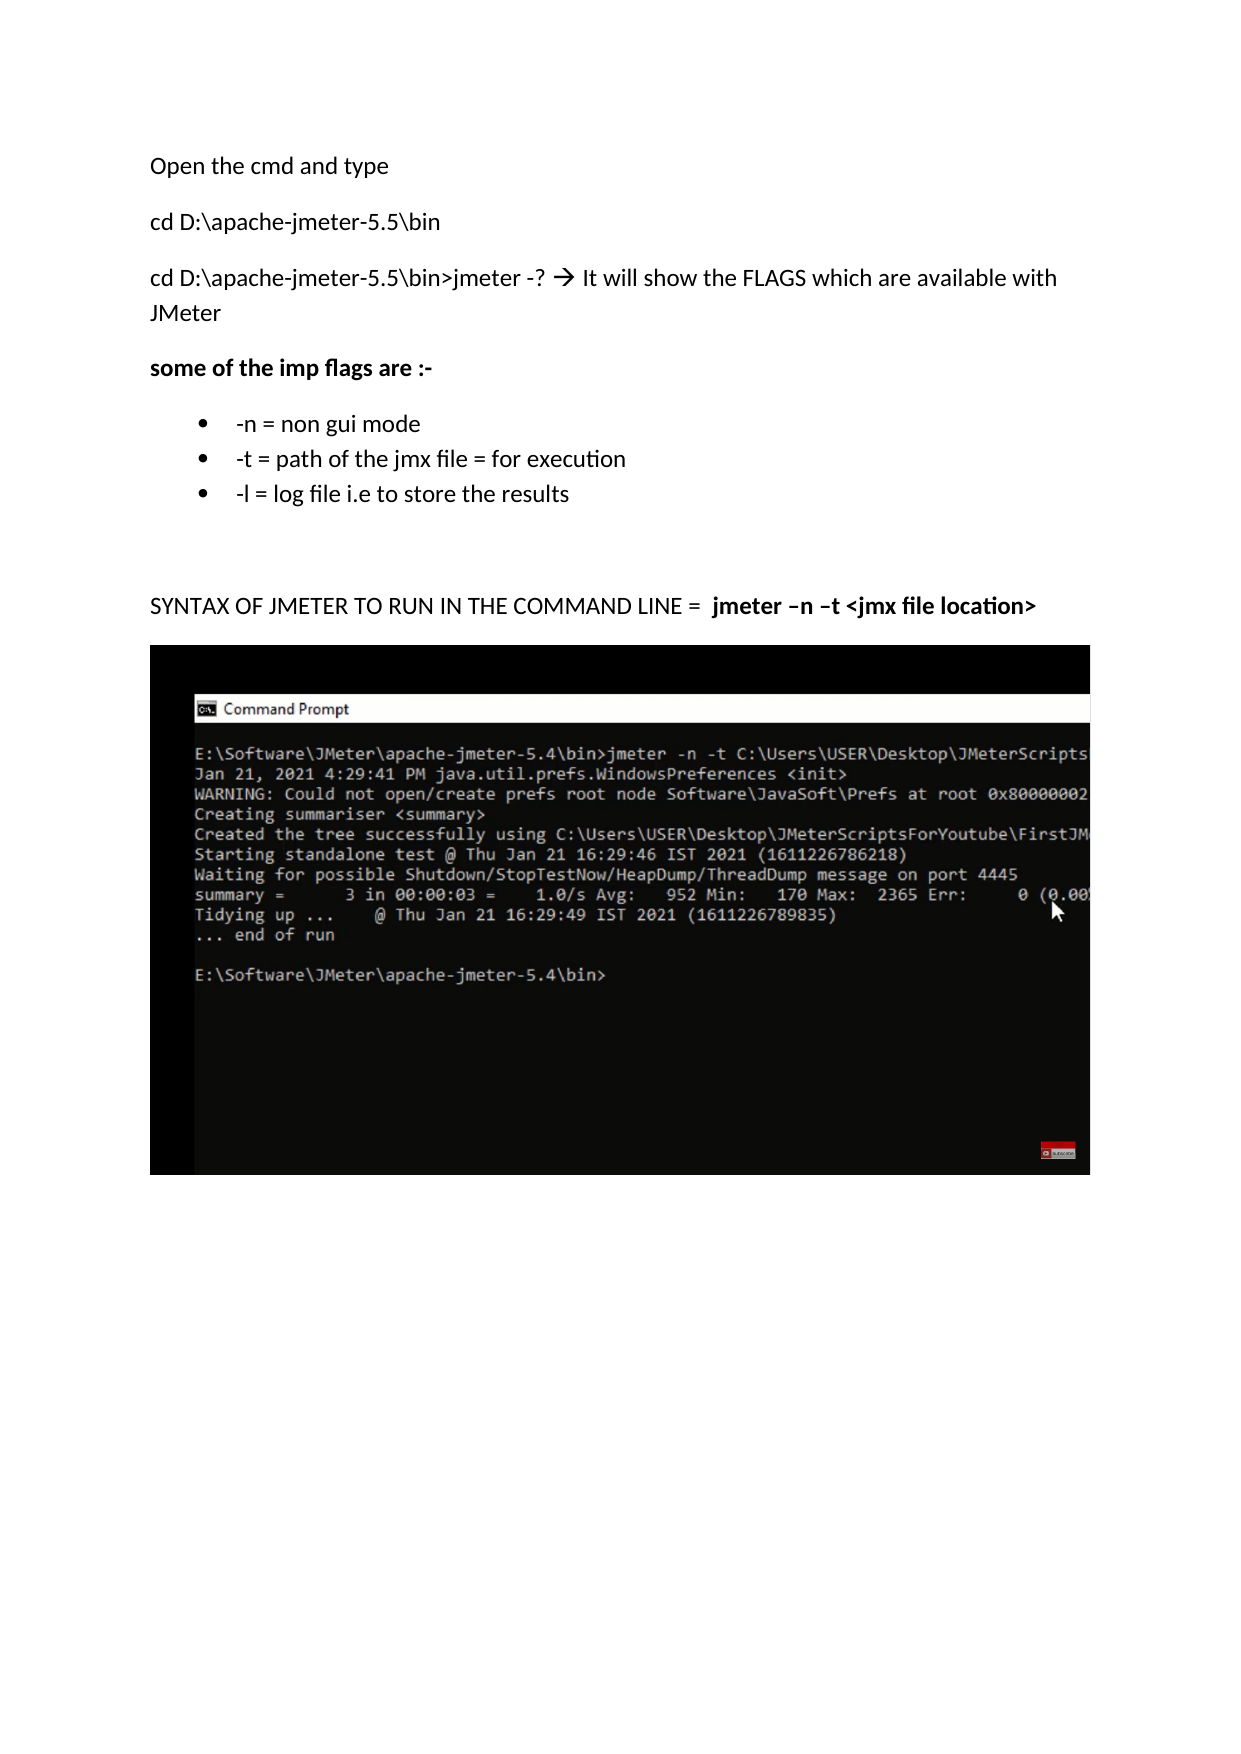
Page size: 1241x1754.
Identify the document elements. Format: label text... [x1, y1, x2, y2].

list -t = path of the jmx file = for execution [198, 443, 1090, 474]
picture [150, 645, 1091, 1175]
text Open the cmd and type [150, 150, 1090, 181]
list -n = non gui mode [198, 408, 1090, 439]
text cd D:\apache-jmeter-5.5\bin>jmeter -? It will show the FLAGS which are available with JMeter [150, 262, 1090, 327]
text cd D:\apache-jmeter-5.5\bin [150, 206, 1090, 236]
list -l = log file i.e to store the results [198, 478, 1090, 509]
text some of the imp flags are :- [150, 352, 1090, 383]
text SYNTAX OF JMETER TO RUN IN THE COMMAND LINE = jmeter –n –t <jmx file location> [150, 590, 1090, 621]
